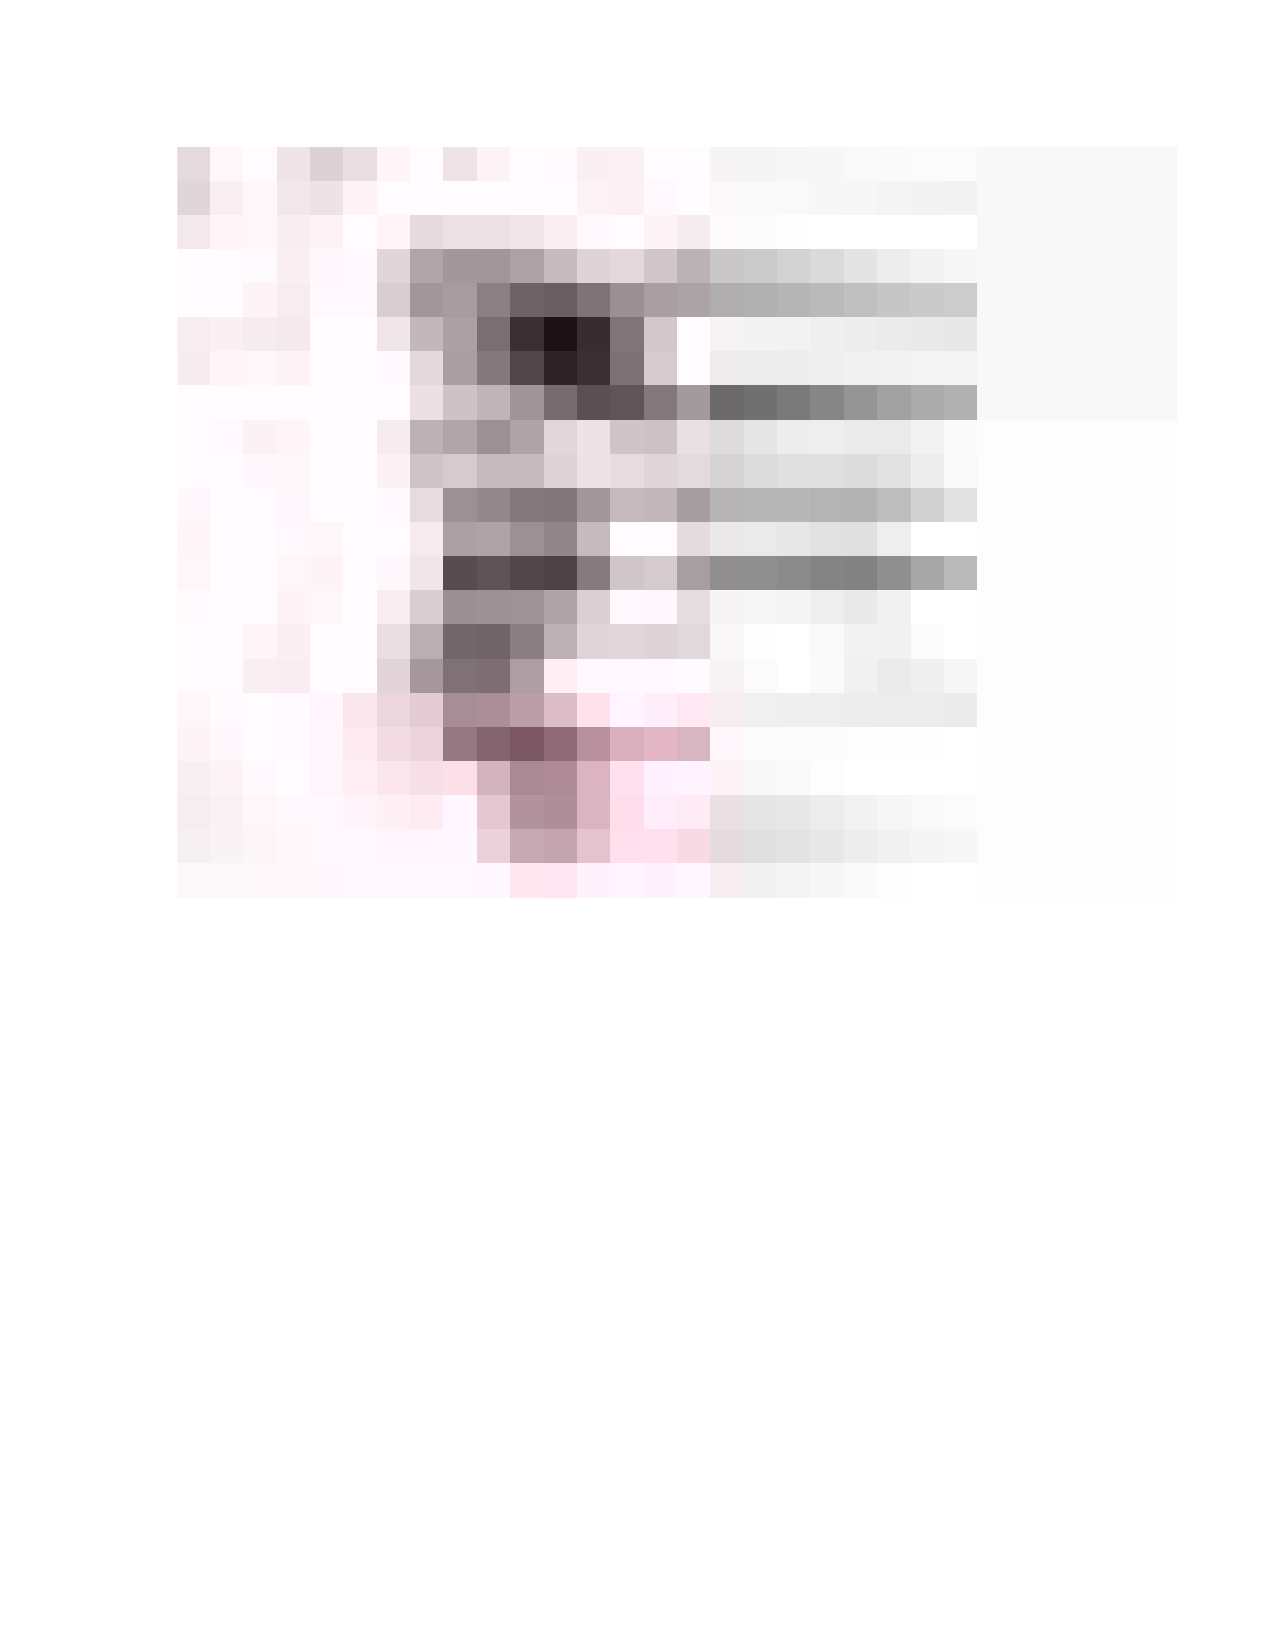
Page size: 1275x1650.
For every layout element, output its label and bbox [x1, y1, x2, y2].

picture [177, 147, 1178, 898]
